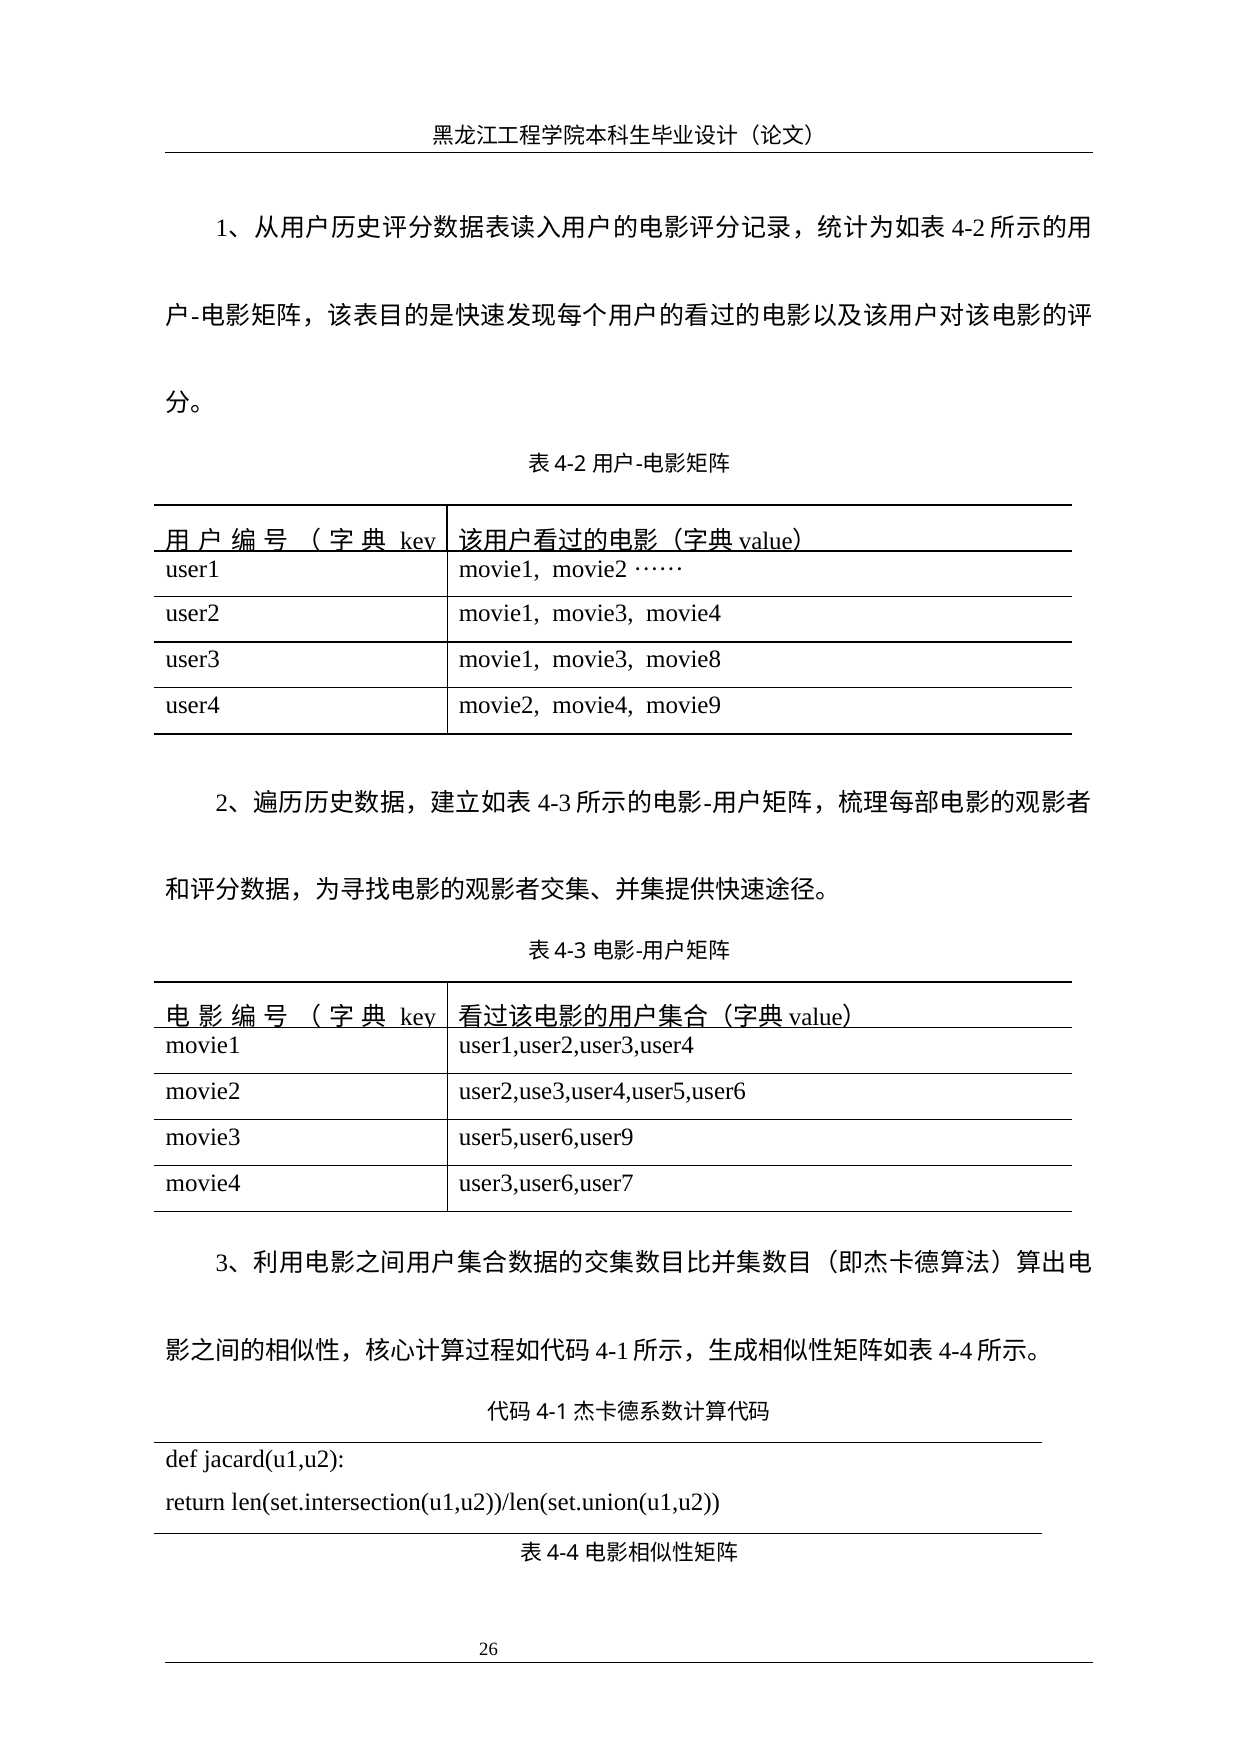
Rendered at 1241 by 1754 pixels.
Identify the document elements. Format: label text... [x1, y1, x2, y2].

table_cell movie4 [154, 1166, 447, 1211]
table_cell movie1 [154, 1028, 447, 1073]
table_cell movie1, movie3, movie8 [448, 643, 1072, 687]
table_cell movie1, movie2 ······ [448, 552, 1072, 596]
table_cell user5,user6,user9 [448, 1120, 1072, 1165]
table_cell movie2 [154, 1074, 447, 1119]
text 表4-4 电影相似性矩阵 [165, 1534, 1093, 1567]
text 表4-2 用户-电影矩阵 [165, 446, 1093, 478]
text 2、遍历历史数据，建立如表4-3所示的电影-用户矩阵，梳理每部电影的观影者和评分数据，为寻找电影的观影者交集、并集提供快速途径。 [165, 768, 1093, 921]
table_header def jacard(u1,u2): return len(set.intersection(u1,u2))/len(set.union(u1,u2)) [154, 1443, 1042, 1533]
text 1、从用户历史评分数据表读入用户的电影评分记录，统计为如表4-2所示的用户-电影矩阵，该表目的是快速发现每个用户的看过的电影以及该用户对该电影的评分。 [165, 193, 1093, 433]
table_cell user2 [154, 597, 447, 641]
text 表4-3 电影-用户矩阵 [165, 933, 1093, 966]
text 3、利用电影之间用户集合数据的交集数目比并集数目（即杰卡德算法）算出电影之间的相似性，核心计算过程如代码4-1所示，生成相似性矩阵如表4-4所示。 [165, 1228, 1093, 1381]
table_header 用户编号（字典key值） [154, 506, 446, 550]
table_cell user2,use3,user4,user5,user6 [448, 1074, 1072, 1119]
table_cell user1,user2,user3,user4 [448, 1028, 1072, 1073]
table_header 电影编号（字典key值） [154, 983, 447, 1027]
text 代码 4-1 杰卡德系数计算代码 [165, 1393, 1093, 1426]
table_cell user4 [154, 688, 447, 733]
table_cell user3,user6,user7 [448, 1166, 1072, 1211]
table_cell user3 [154, 643, 447, 687]
table_cell movie1, movie3, movie4 [448, 597, 1072, 641]
table_header 看过该电影的用户集合（字典value） [448, 983, 1072, 1027]
table_header 该用户看过的电影（字典value） [448, 506, 1072, 550]
table_cell movie3 [154, 1120, 447, 1165]
table_cell movie2, movie4, movie9 [448, 688, 1072, 733]
table_cell user1 [154, 552, 447, 596]
